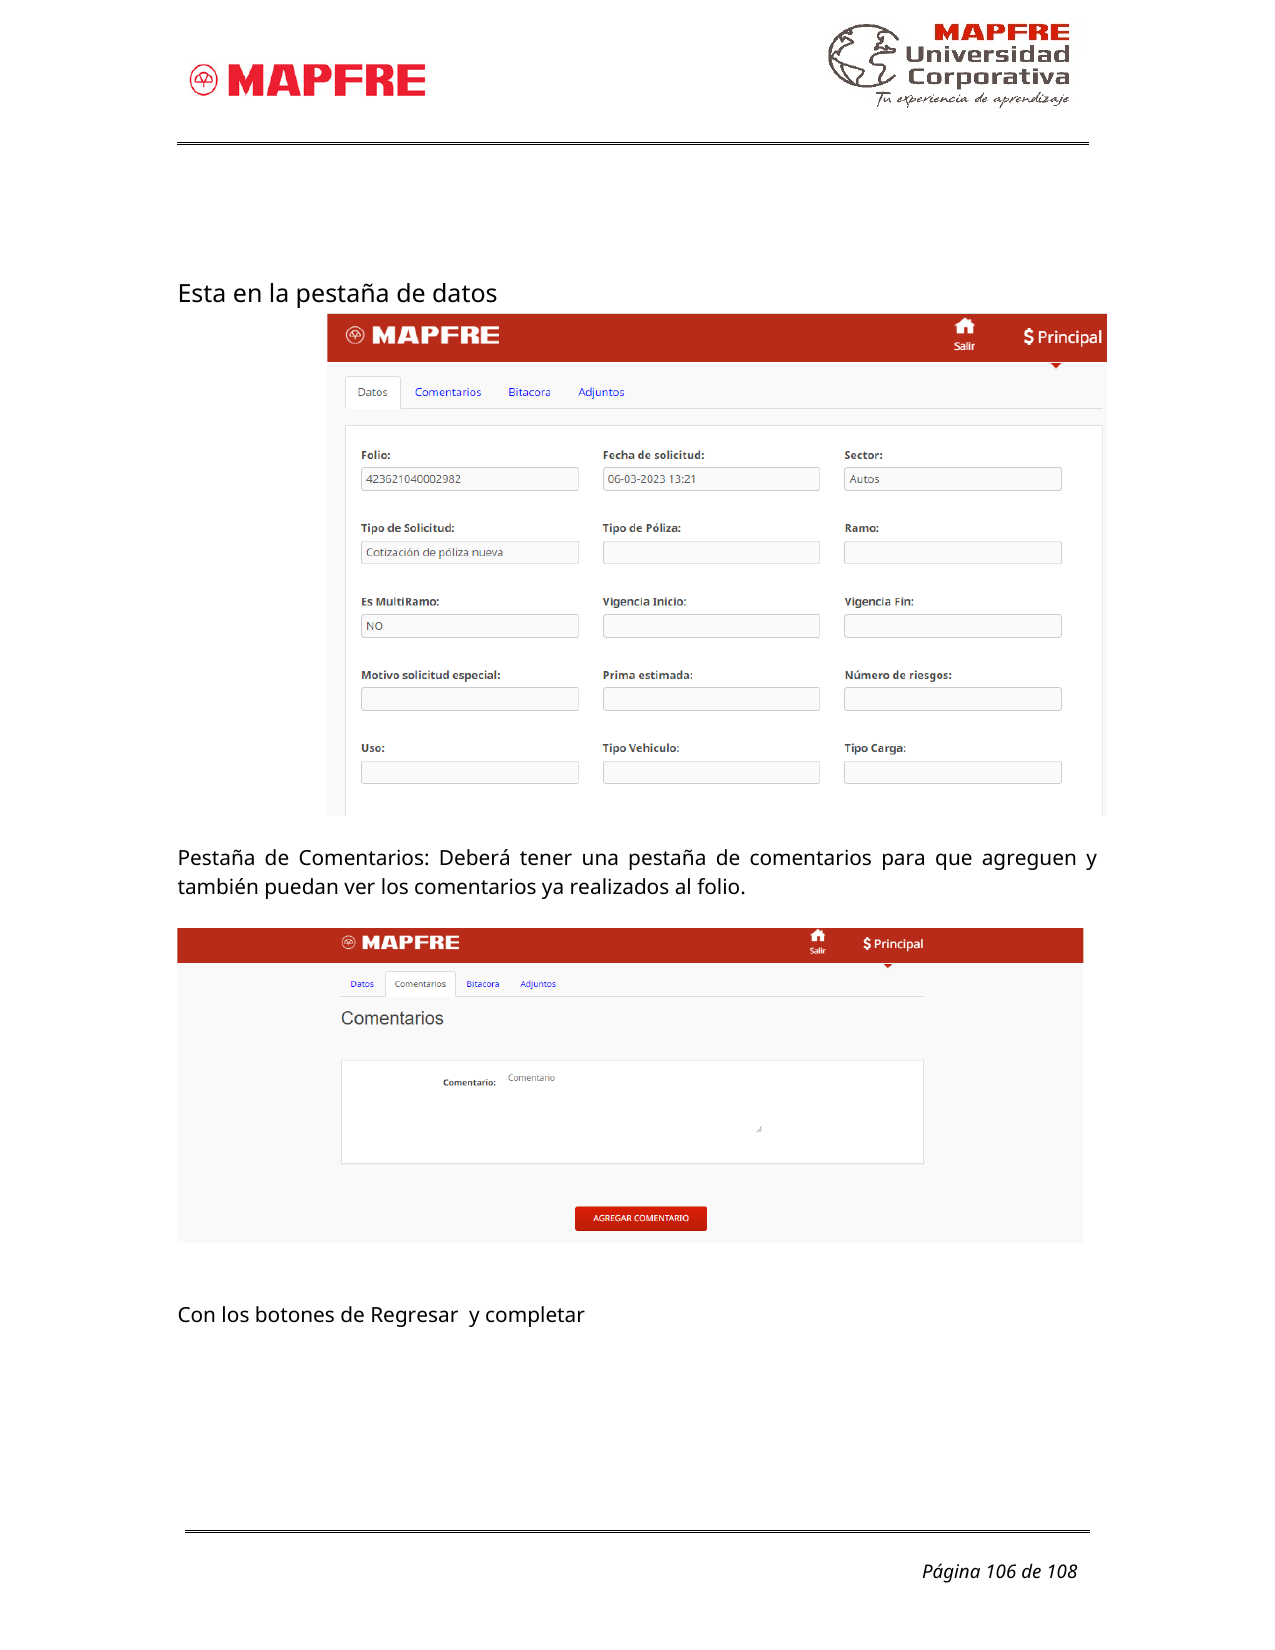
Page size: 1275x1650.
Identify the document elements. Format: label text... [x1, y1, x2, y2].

picture [327, 309, 1107, 816]
picture [188, 48, 429, 109]
text Con los botones de Regresar y completar [177, 1300, 1098, 1328]
text Pestaña de Comentarios: Deberá tener una pestaña de comentarios para que agreguen y también puedan ver los comentarios ya realizados al folio. [177, 843, 1098, 900]
text Esta en la pestaña de datos [177, 276, 1098, 310]
picture [814, 14, 1089, 114]
picture [177, 928, 1084, 1243]
